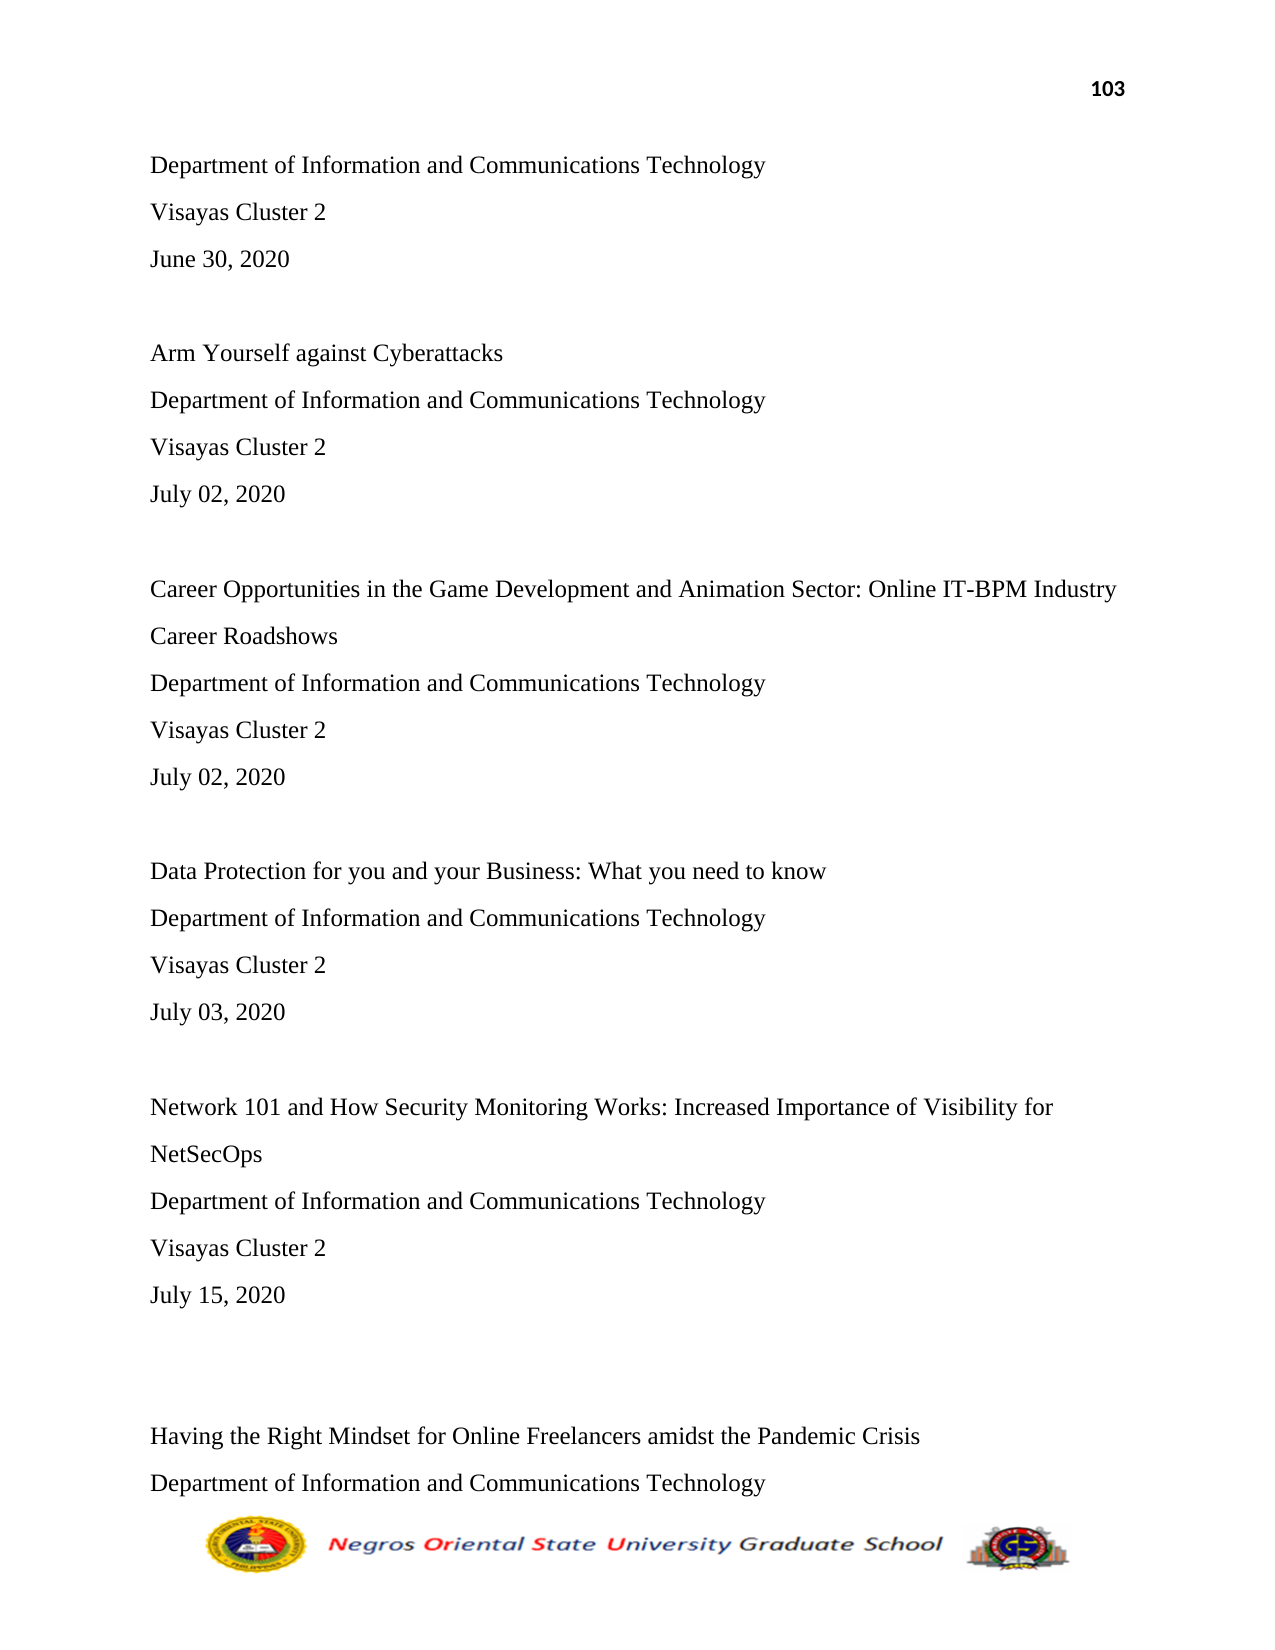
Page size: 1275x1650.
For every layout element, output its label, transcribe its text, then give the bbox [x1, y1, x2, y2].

picture [202, 1513, 1073, 1577]
text July 02, 2020 [150, 479, 1125, 508]
text Visayas Cluster 2 [150, 432, 1125, 461]
text Visayas Cluster 2 [150, 715, 1125, 744]
text Career Opportunities in the Game Development and Animation Sector: Online IT-BPM Industry [150, 574, 1125, 602]
text Department of Information and Communications Technology [150, 1186, 1125, 1214]
text Department of Information and Communications Technology [150, 903, 1125, 932]
text Career Roadshows [150, 621, 1125, 649]
text Department of Information and Communications Technology [150, 668, 1125, 697]
text Visayas Cluster 2 [150, 197, 1125, 226]
text Data Protection for you and your Business: What you need to know [150, 856, 1125, 885]
text July 02, 2020 [150, 762, 1125, 791]
text Department of Information and Communications Technology [150, 385, 1125, 414]
text July 03, 2020 [150, 997, 1125, 1026]
text Having the Right Mindset for Online Freelancers amidst the Pandemic Crisis [150, 1421, 1125, 1450]
text NetSecOps [150, 1139, 1125, 1167]
text Network 101 and How Security Monitoring Works: Increased Importance of Visibility for [150, 1092, 1125, 1120]
text Arm Yourself against Cyberattacks [150, 338, 1125, 367]
text Visayas Cluster 2 [150, 1233, 1125, 1262]
text June 30, 2020 [150, 244, 1125, 273]
text Department of Information and Communications Technology [150, 150, 1125, 179]
text Department of Information and Communications Technology [150, 1468, 1125, 1497]
text Visayas Cluster 2 [150, 950, 1125, 979]
text July 15, 2020 [150, 1280, 1125, 1309]
